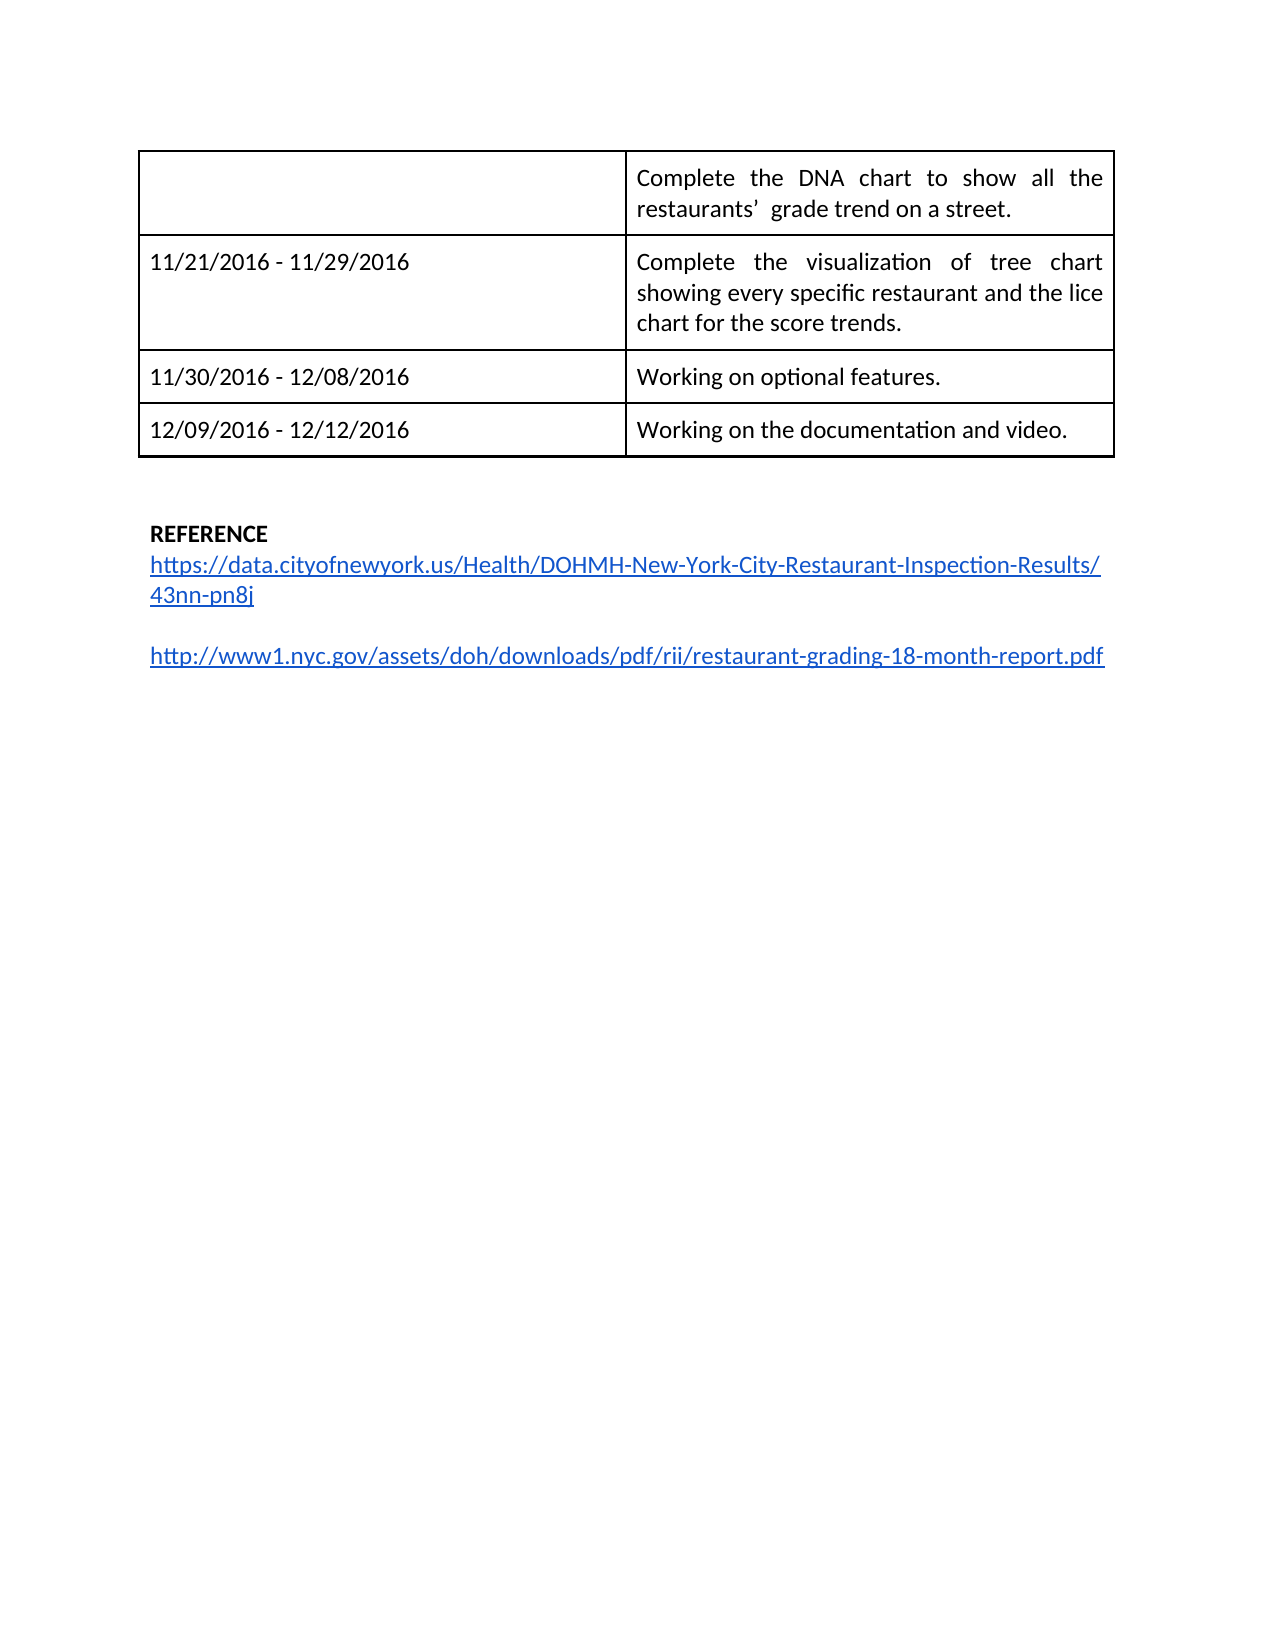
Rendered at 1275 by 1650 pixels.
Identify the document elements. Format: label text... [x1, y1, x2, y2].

table_cell Working on the documentation and video. [627, 404, 1113, 455]
table_cell Working on optional features. [627, 351, 1113, 402]
text http://www1.nyc.gov/assets/doh/downloads/pdf/rii/restaurant-grading-18-month-report.pdf [150, 641, 1125, 671]
table_cell Complete the visualization of tree chart showing every specific restaurant and the lice chart for the score trends. [627, 236, 1113, 348]
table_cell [140, 152, 625, 234]
table_cell 11/30/2016 - 12/08/2016 [140, 351, 625, 402]
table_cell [627, 152, 1113, 234]
table_cell 11/21/2016 - 11/29/2016 [140, 236, 625, 348]
text REFERENCE https://data.cityofnewyork.us/Health/DOHMH-New-York-City-Restaurant-Inspection-Results/43nn-pn8j [150, 518, 1125, 610]
table_cell 12/09/2016 - 12/12/2016 [140, 404, 625, 455]
